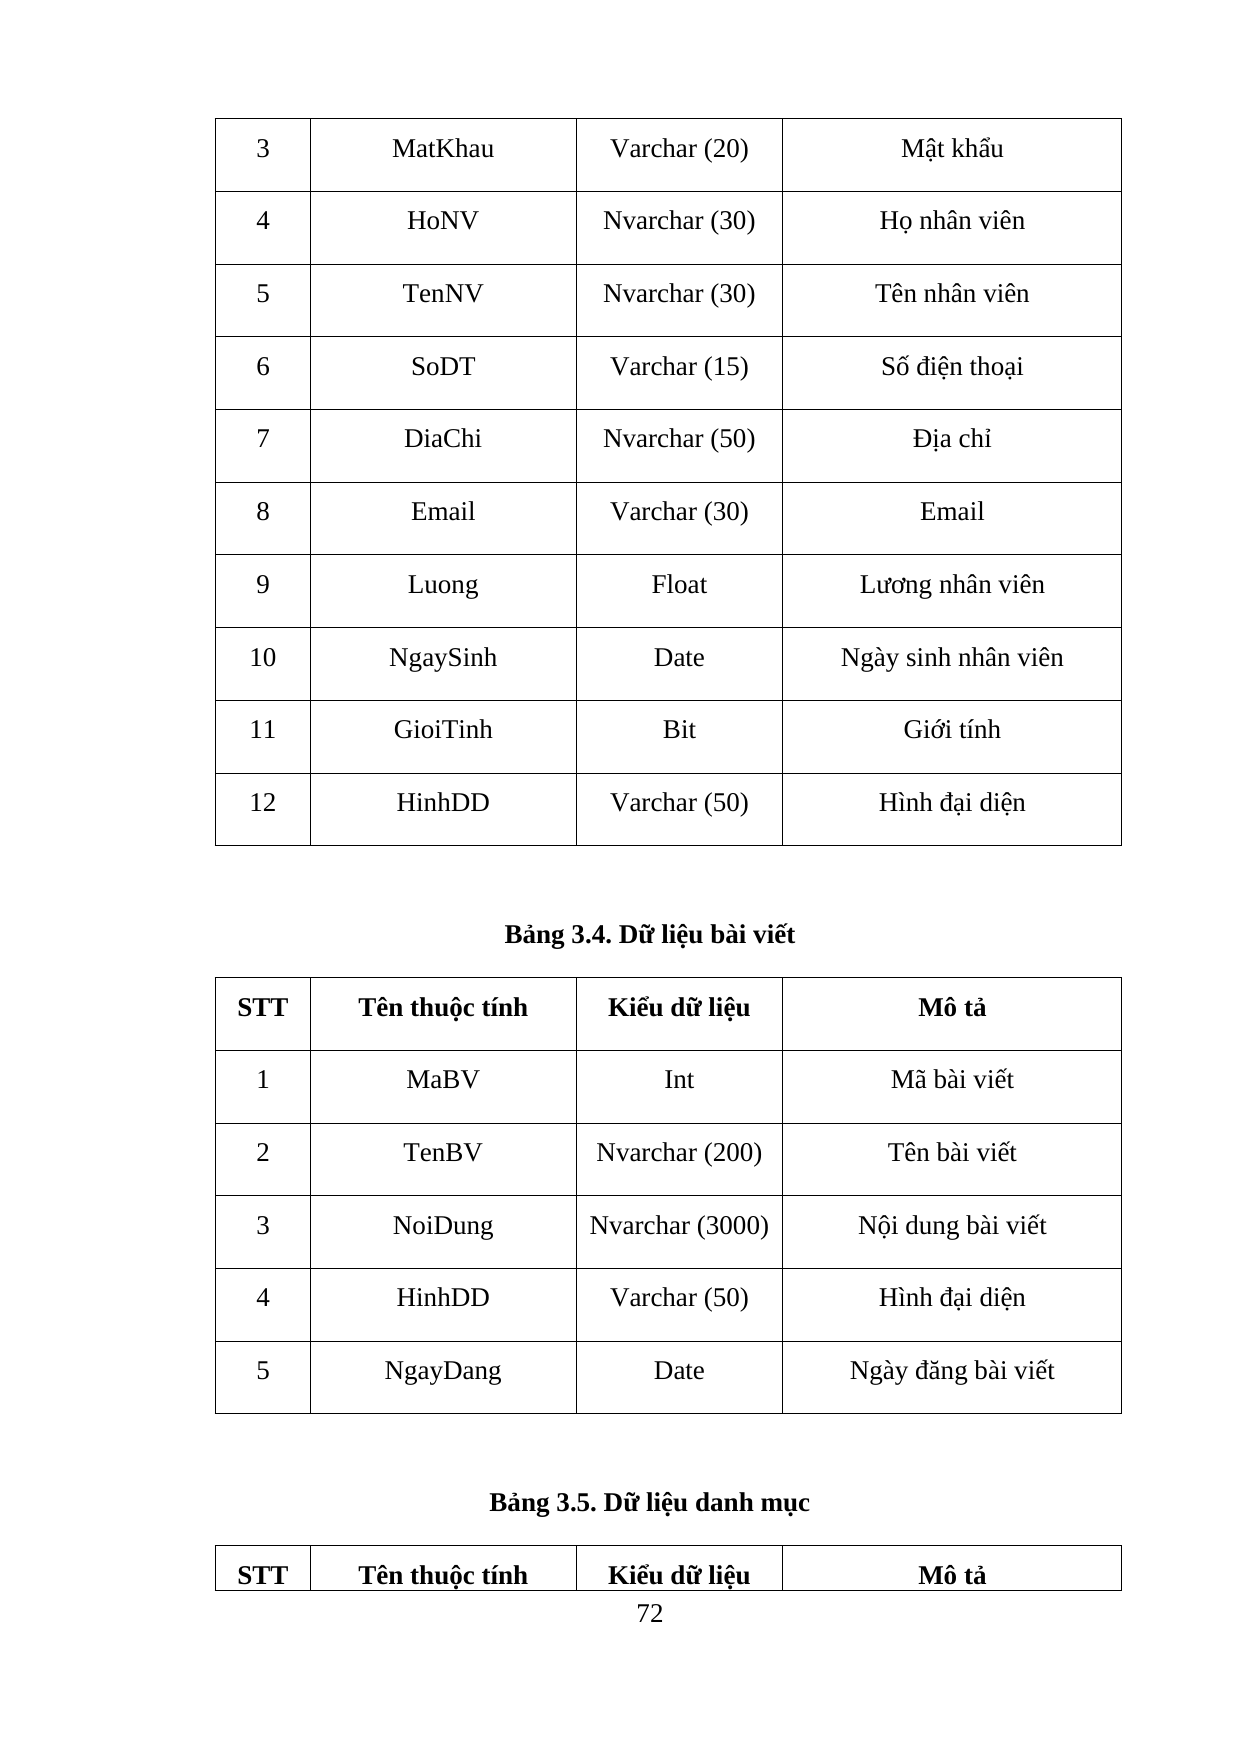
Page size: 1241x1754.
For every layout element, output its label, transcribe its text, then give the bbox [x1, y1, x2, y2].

table_cell Mật khẩu [783, 119, 1121, 191]
table_cell Tên nhân viên [783, 265, 1121, 336]
table_cell Hình đại diện [783, 1269, 1121, 1341]
table_cell 7 [216, 410, 310, 482]
table_cell Nvarchar (3000) [577, 1196, 782, 1268]
table_cell Varchar (50) [577, 1269, 782, 1341]
table_cell TenNV [311, 265, 576, 336]
table_cell Nội dung bài viết [783, 1196, 1121, 1268]
table_cell 5 [216, 1342, 310, 1413]
table_cell Giới tính [783, 701, 1121, 772]
table_cell Bit [577, 701, 782, 772]
table_cell 2 [216, 1124, 310, 1195]
table_cell 9 [216, 555, 310, 627]
table_cell Float [577, 555, 782, 627]
table_header STT [216, 978, 310, 1050]
table_cell TenBV [311, 1124, 576, 1195]
table_header Tên thuộc tính [311, 1546, 576, 1590]
table_cell Date [577, 1342, 782, 1413]
table_cell Lương nhân viên [783, 555, 1121, 627]
table_header Mô tả [783, 978, 1121, 1050]
table_cell Số điện thoại [783, 337, 1121, 409]
table_cell NgaySinh [311, 628, 576, 700]
table_cell Varchar (50) [577, 774, 782, 845]
table_cell Date [577, 628, 782, 700]
table_cell Nvarchar (200) [577, 1124, 782, 1195]
table_header Tên thuộc tính [311, 978, 576, 1050]
table_cell MatKhau [311, 119, 576, 191]
table_cell HinhDD [311, 1269, 576, 1341]
table_cell Ngày sinh nhân viên [783, 628, 1121, 700]
table_cell Email [311, 483, 576, 554]
table_cell 11 [216, 701, 310, 772]
table_cell Mã bài viết [783, 1051, 1121, 1122]
table_cell Email [783, 483, 1121, 554]
table_cell Nvarchar (30) [577, 265, 782, 336]
table_cell HinhDD [311, 774, 576, 845]
table_cell Luong [311, 555, 576, 627]
table_cell Varchar (30) [577, 483, 782, 554]
table_cell Nvarchar (50) [577, 410, 782, 482]
table_cell 8 [216, 483, 310, 554]
table_cell NoiDung [311, 1196, 576, 1268]
table_cell HoNV [311, 192, 576, 263]
table_cell Địa chỉ [783, 410, 1121, 482]
table_cell 3 [216, 119, 310, 191]
table_cell MaBV [311, 1051, 576, 1122]
table_header Kiểu dữ liệu [577, 1546, 782, 1590]
table_cell 4 [216, 192, 310, 263]
table_cell 3 [216, 1196, 310, 1268]
table_cell 12 [216, 774, 310, 845]
table_cell NgayDang [311, 1342, 576, 1413]
table_header STT [216, 1546, 310, 1590]
table_header Mô tả [783, 1546, 1121, 1590]
table_cell Ngày đăng bài viết [783, 1342, 1121, 1413]
table_cell Nvarchar (30) [577, 192, 782, 263]
table_cell Varchar (20) [577, 119, 782, 191]
table_cell SoDT [311, 337, 576, 409]
table_cell Varchar (15) [577, 337, 782, 409]
table_cell GioiTinh [311, 701, 576, 772]
table_cell 10 [216, 628, 310, 700]
table_cell 4 [216, 1269, 310, 1341]
table_cell Hình đại diện [783, 774, 1121, 845]
table_cell Int [577, 1051, 782, 1122]
table_cell DiaChi [311, 410, 576, 482]
table_cell Họ nhân viên [783, 192, 1121, 263]
table_header Kiểu dữ liệu [577, 978, 782, 1050]
table_cell 1 [216, 1051, 310, 1122]
table_cell 6 [216, 337, 310, 409]
table_cell Tên bài viết [783, 1124, 1121, 1195]
table_cell 5 [216, 265, 310, 336]
